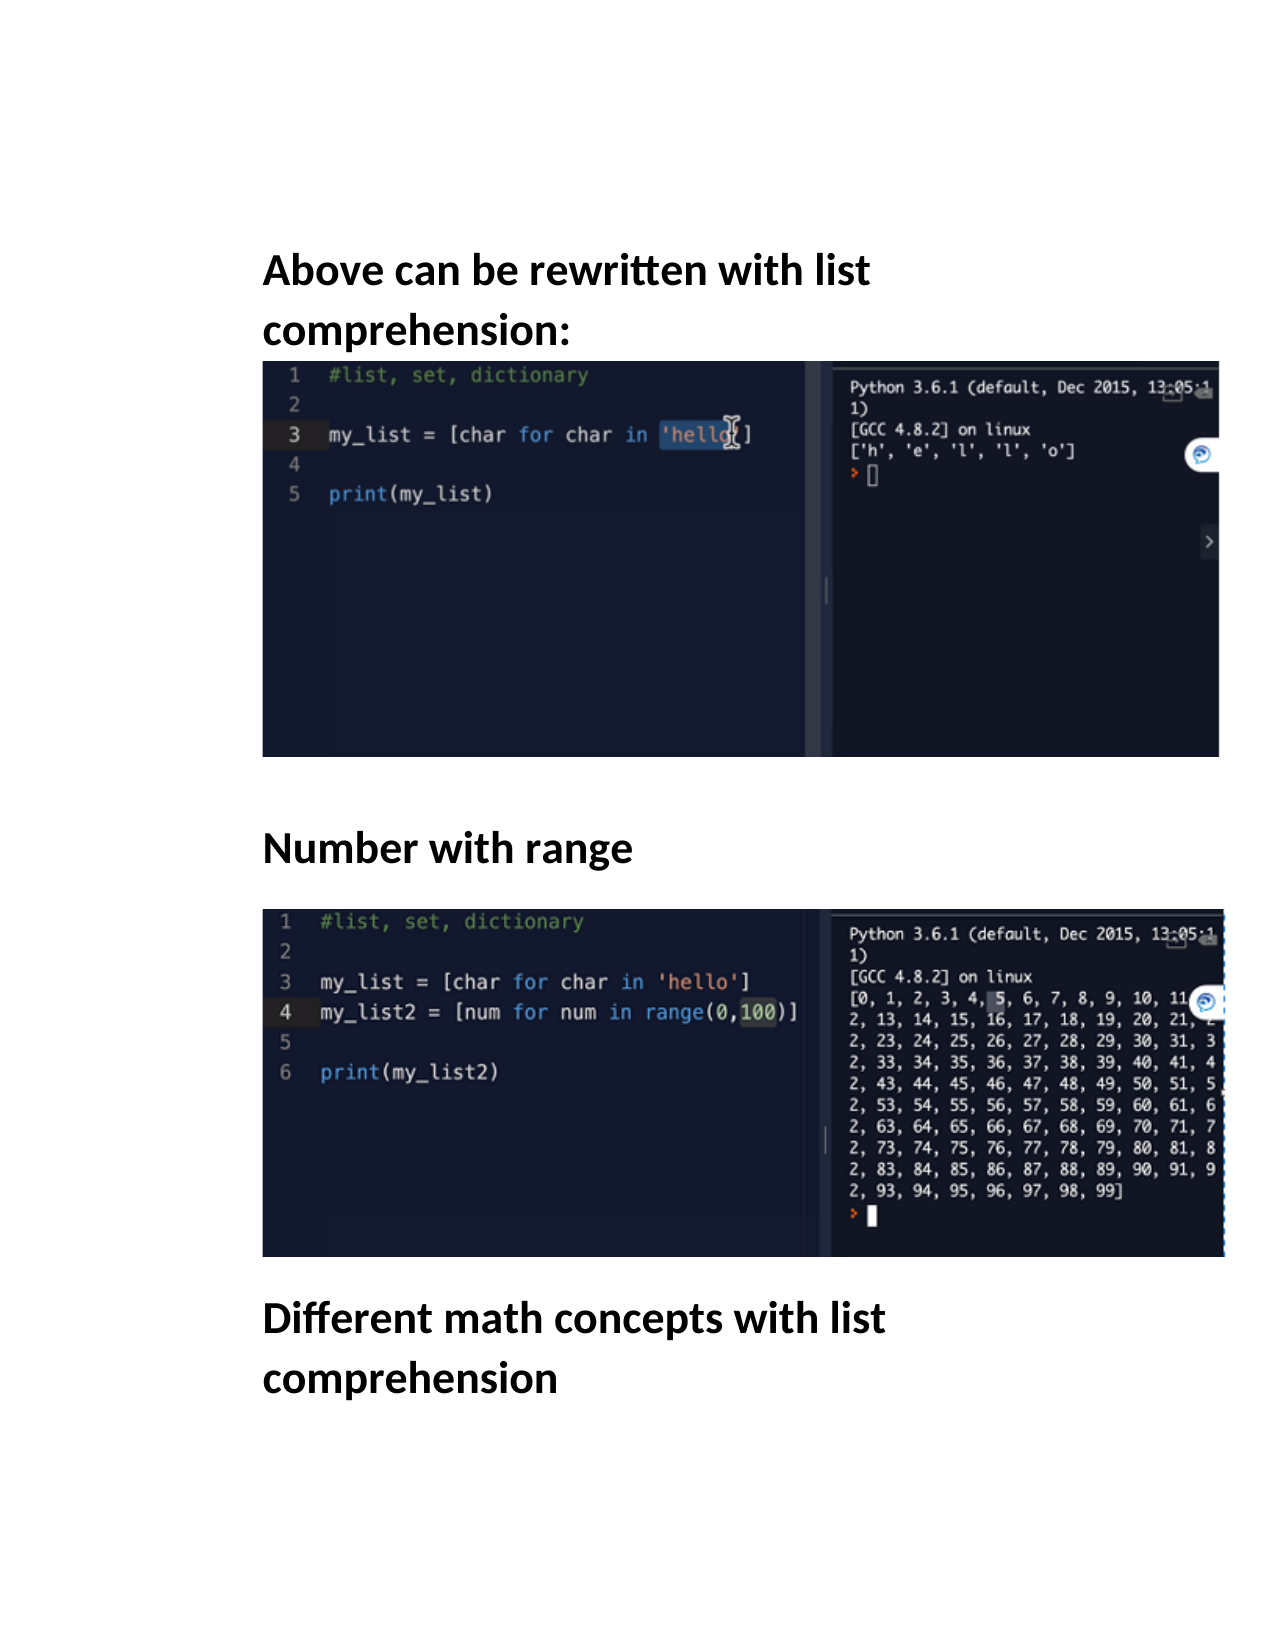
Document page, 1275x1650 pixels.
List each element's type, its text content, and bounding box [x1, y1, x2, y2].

picture [262, 909, 1230, 1257]
list Different math concepts with list comprehension [262, 1289, 1125, 1405]
list Above can be rewritten with list comprehension: [262, 241, 1125, 357]
picture [262, 361, 1224, 757]
list Number with range [262, 819, 1125, 875]
